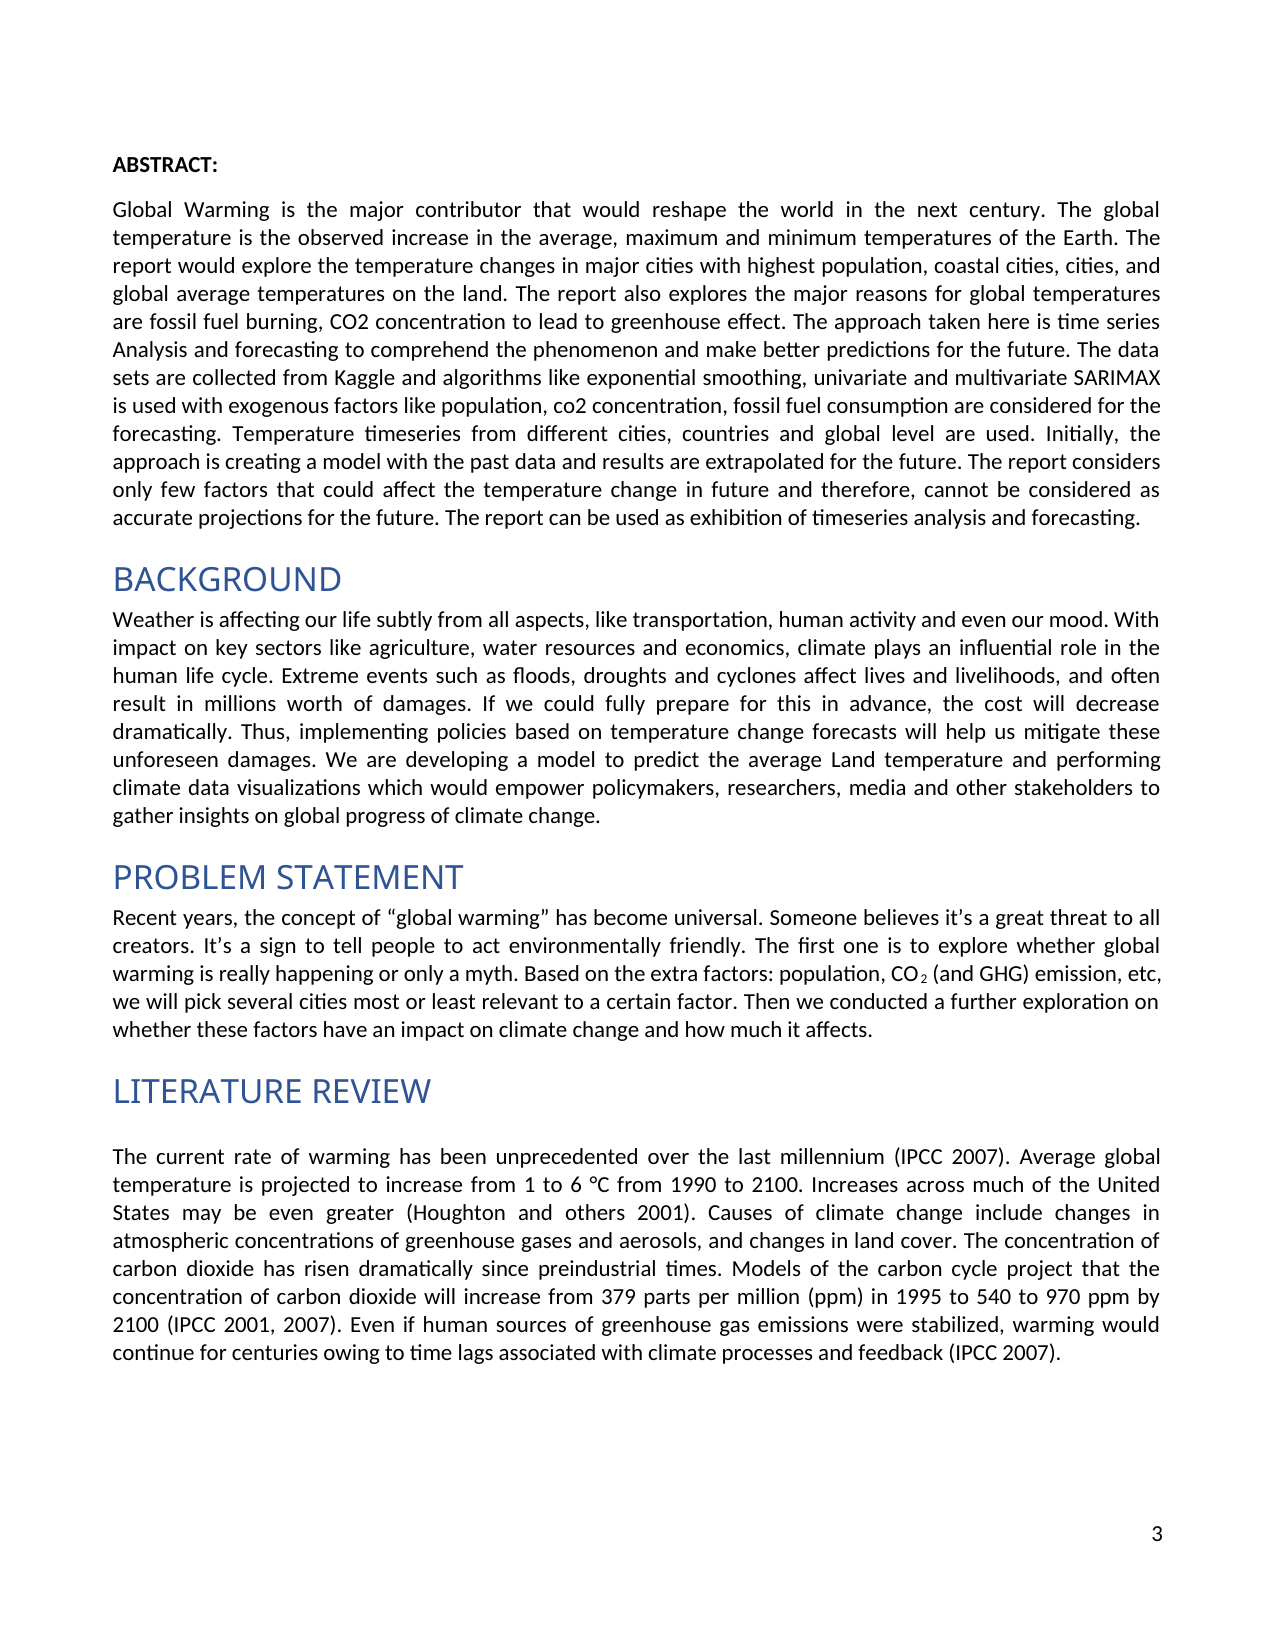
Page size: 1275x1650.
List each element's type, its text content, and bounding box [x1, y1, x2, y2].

subtitle BACKGROUND [112, 556, 1162, 601]
text The current rate of warming has been unprecedented over the last millennium (IPCC 2007). Average global temperature is projected to increase from 1 to 6 °C from 1990 to 2100. Increases across much of the United States may be even greater (Houghton and others 2001). Causes of climate change include changes in atmospheric concentrations of greenhouse gases and aerosols, and changes in land cover. The concentration of carbon dioxide has risen dramatically since preindustrial times. Models of the carbon cycle project that the concentration of carbon dioxide will increase from 379 parts per million (ppm) in 1995 to 540 to 970 ppm by 2100 (IPCC 2001, 2007). Even if human sources of greenhouse gas emissions were stabilized, warming would continue for centuries owing to time lags associated with climate processes and feedback (IPCC 2007). [112, 1142, 1162, 1366]
text Global Warming is the major contributor that would reshape the world in the next century. The global temperature is the observed increase in the average, maximum and minimum temperatures of the Earth. The report would explore the temperature changes in major cities with highest population, coastal cities, cities, and global average temperatures on the land. The report also explores the major reasons for global temperatures are fossil fuel burning, CO2 concentration to lead to greenhouse effect. The approach taken here is time series Analysis and forecasting to comprehend the phenomenon and make better predictions for the future. The data sets are collected from Kaggle and algorithms like exponential smoothing, univariate and multivariate SARIMAX is used with exogenous factors like population, co2 concentration, fossil fuel consumption are considered for the forecasting. Temperature timeseries from different cities, countries and global level are used. Initially, the approach is creating a model with the past data and results are extrapolated for the future. The report considers only few factors that could affect the temperature change in future and therefore, cannot be considered as accurate projections for the future. The report can be used as exhibition of timeseries analysis and forecasting. [112, 195, 1162, 531]
text Recent years, the concept of “global warming” has become universal. Someone believes it’s a great threat to all creators. It’s a sign to tell people to act environmentally friendly. The first one is to explore whether global warming is really happening or only a myth. Based on the extra factors: population, CO2 (and GHG) emission, etc, we will pick several cities most or least relevant to a certain factor. Then we conducted a further exploration on whether these factors have an impact on climate change and how much it affects. [112, 903, 1162, 1043]
text ABSTRACT: [112, 150, 1162, 178]
text Weather is affecting our life subtly from all aspects, like transportation, human activity and even our mood. With impact on key sectors like agriculture, water resources and economics, climate plays an influential role in the human life cycle. Extreme events such as floods, droughts and cyclones affect lives and livelihoods, and often result in millions worth of damages. If we could fully prepare for this in advance, the cost will decrease dramatically. Thus, implementing policies based on temperature change forecasts will help us mitigate these unforeseen damages. We are developing a model to predict the average Land temperature and performing climate data visualizations which would empower policymakers, researchers, media and other stakeholders to gather insights on global progress of climate change. [112, 605, 1162, 829]
subtitle LITERATURE REVIEW [112, 1068, 1162, 1113]
subtitle PROBLEM STATEMENT [112, 854, 1162, 899]
